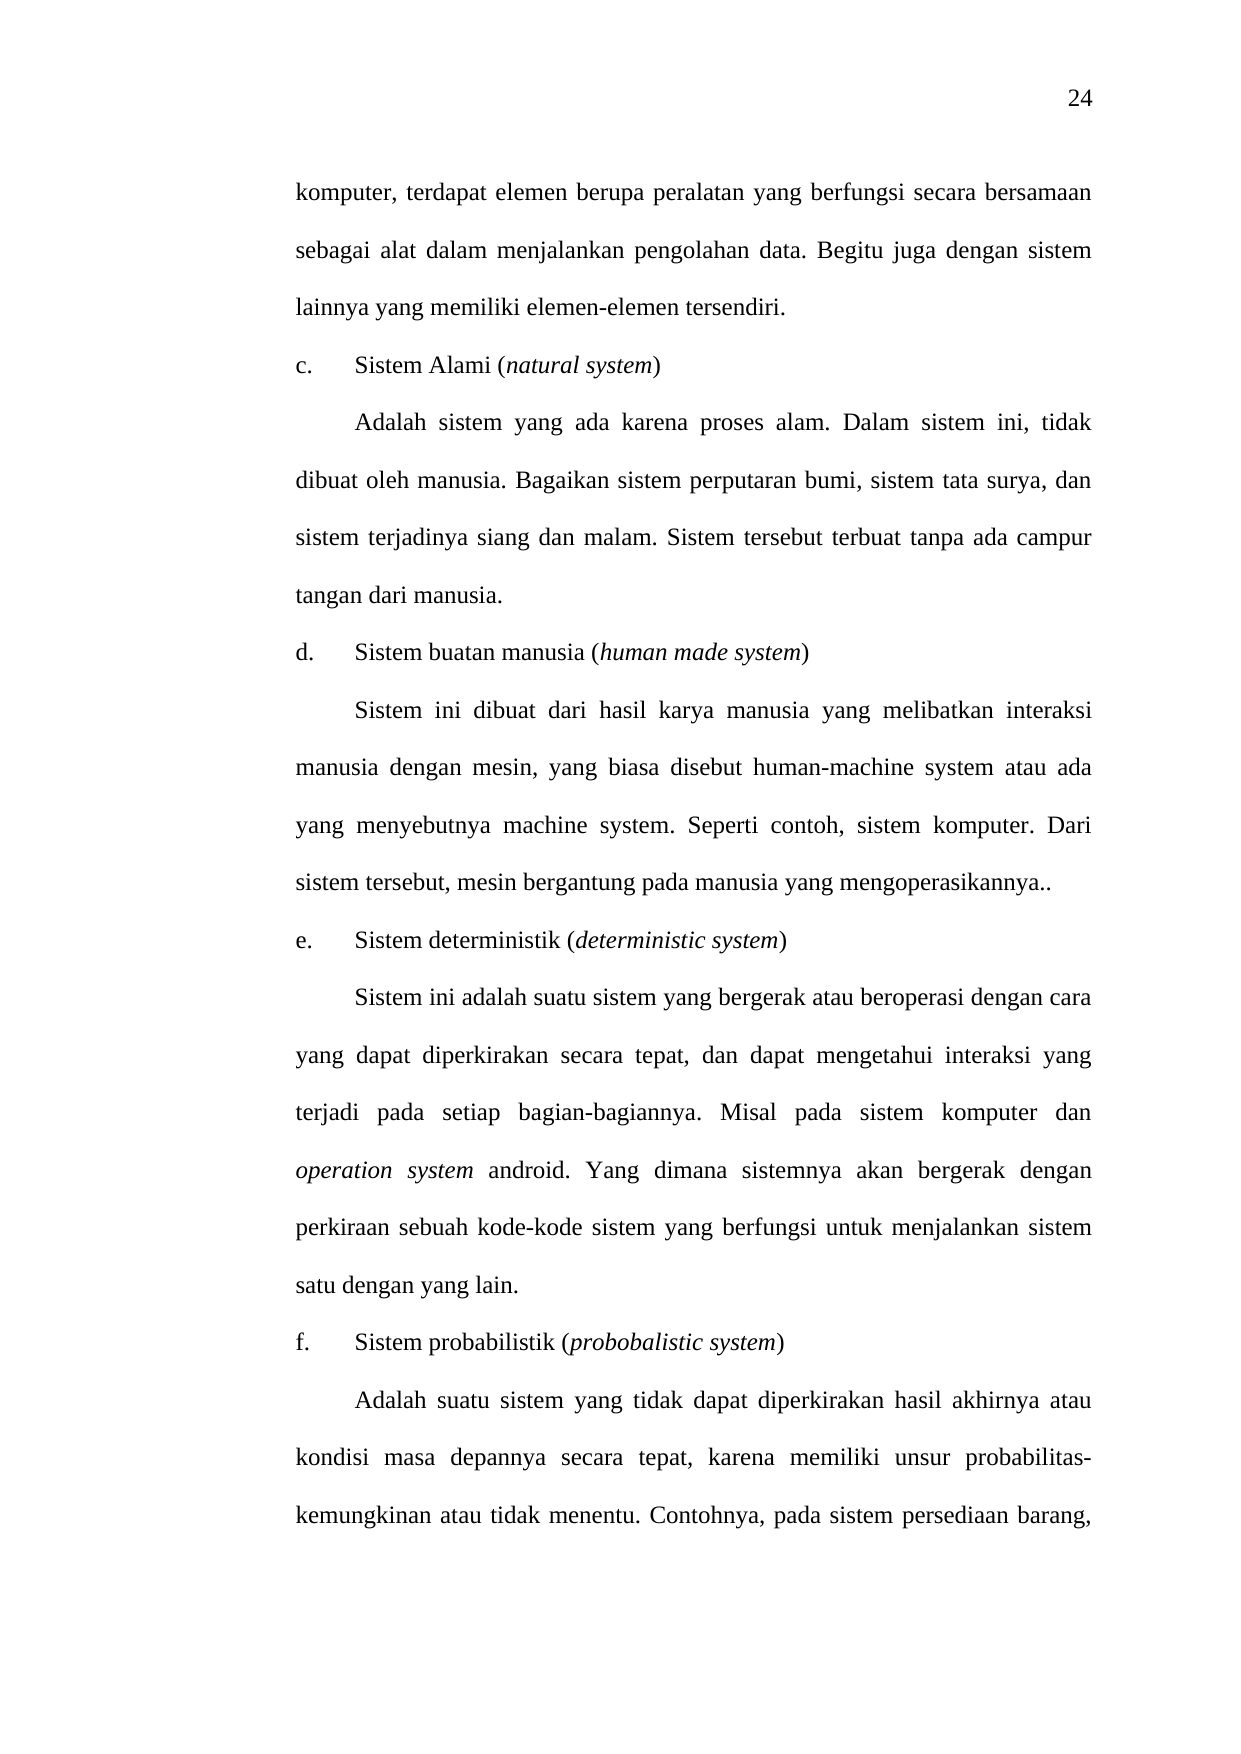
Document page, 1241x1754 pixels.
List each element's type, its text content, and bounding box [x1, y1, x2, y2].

text Sistem ini dibuat dari hasil karya manusia yang melibatkan interaksi manusia dengan mesin, yang biasa disebut human-machine system atau ada yang menyebutnya machine system. Seperti contoh, sistem komputer. Dari sistem tersebut, mesin bergantung pada manusia yang mengoperasikannya.. [295, 695, 1092, 896]
list Sistem deterministik (deterministic system) [295, 925, 1092, 953]
list Sistem Alami (natural system) [295, 350, 1092, 378]
text Adalah sistem yang ada karena proses alam. Dalam sistem ini, tidak dibuat oleh manusia. Bagaikan sistem perputaran bumi, sistem tata surya, dan sistem terjadinya siang dan malam. Sistem tersebut terbuat tanpa ada campur tangan dari manusia. [295, 407, 1092, 608]
list Sistem probabilistik (probobalistic system) [295, 1327, 1092, 1356]
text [295, 177, 1092, 321]
list Sistem buatan manusia (human made system) [295, 637, 1092, 666]
text Sistem ini adalah suatu sistem yang bergerak atau beroperasi dengan cara yang dapat diperkirakan secara tepat, dan dapat mengetahui interaksi yang terjadi pada setiap bagian-bagiannya. Misal pada sistem komputer dan operation system android. Yang dimana sistemnya akan bergerak dengan perkiraan sebuah kode-kode sistem yang berfungsi untuk menjalankan sistem satu dengan yang lain. [295, 982, 1092, 1298]
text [295, 1385, 1092, 1528]
